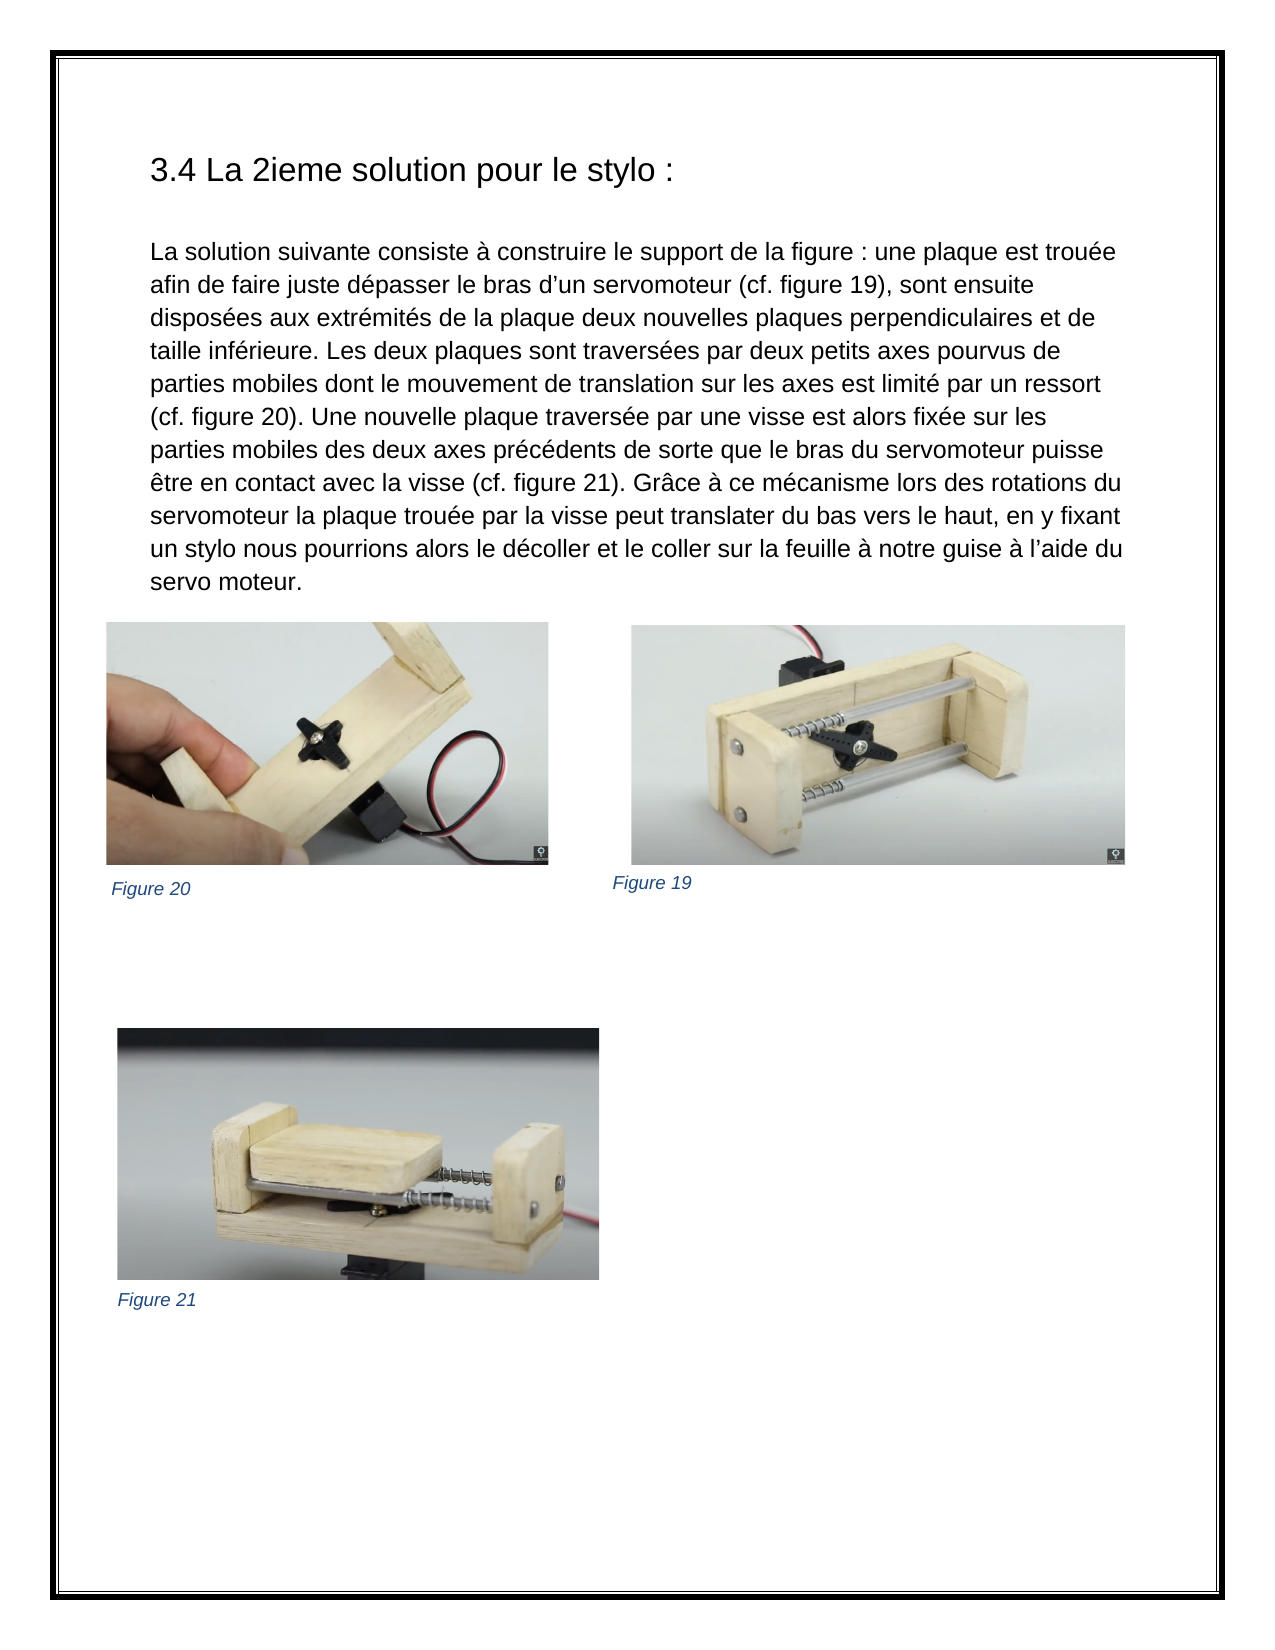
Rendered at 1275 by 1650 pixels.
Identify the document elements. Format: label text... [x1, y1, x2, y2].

text La solution suivante consiste à construire le support de la figure : une plaque est trouée afin de faire juste dépasser le bras d’un servomoteur (cf. figure 19), sont ensuite disposées aux extrémités de la plaque deux nouvelles plaques perpendiculaires et de taille inférieure. Les deux plaques sont traversées par deux petits axes pourvus de parties mobiles dont le mouvement de translation sur les axes est limité par un ressort (cf. figure 20). Une nouvelle plaque traversée par une visse est alors fixée sur les parties mobiles des deux axes précédents de sorte que le bras du servomoteur puisse être en contact avec la visse (cf. figure 21). Grâce à ce mécanisme lors des rotations du servomoteur la plaque trouée par la visse peut translater du bas vers le haut, en y fixant un stylo nous pourrions alors le décoller et le coller sur la feuille à notre guise à l’aide du servo moteur. [150, 237, 1125, 596]
picture [117, 1028, 600, 1280]
subtitle 3.4 La 2ieme solution pour le stylo : [150, 150, 1125, 188]
picture [631, 625, 1125, 865]
picture [106, 622, 549, 865]
